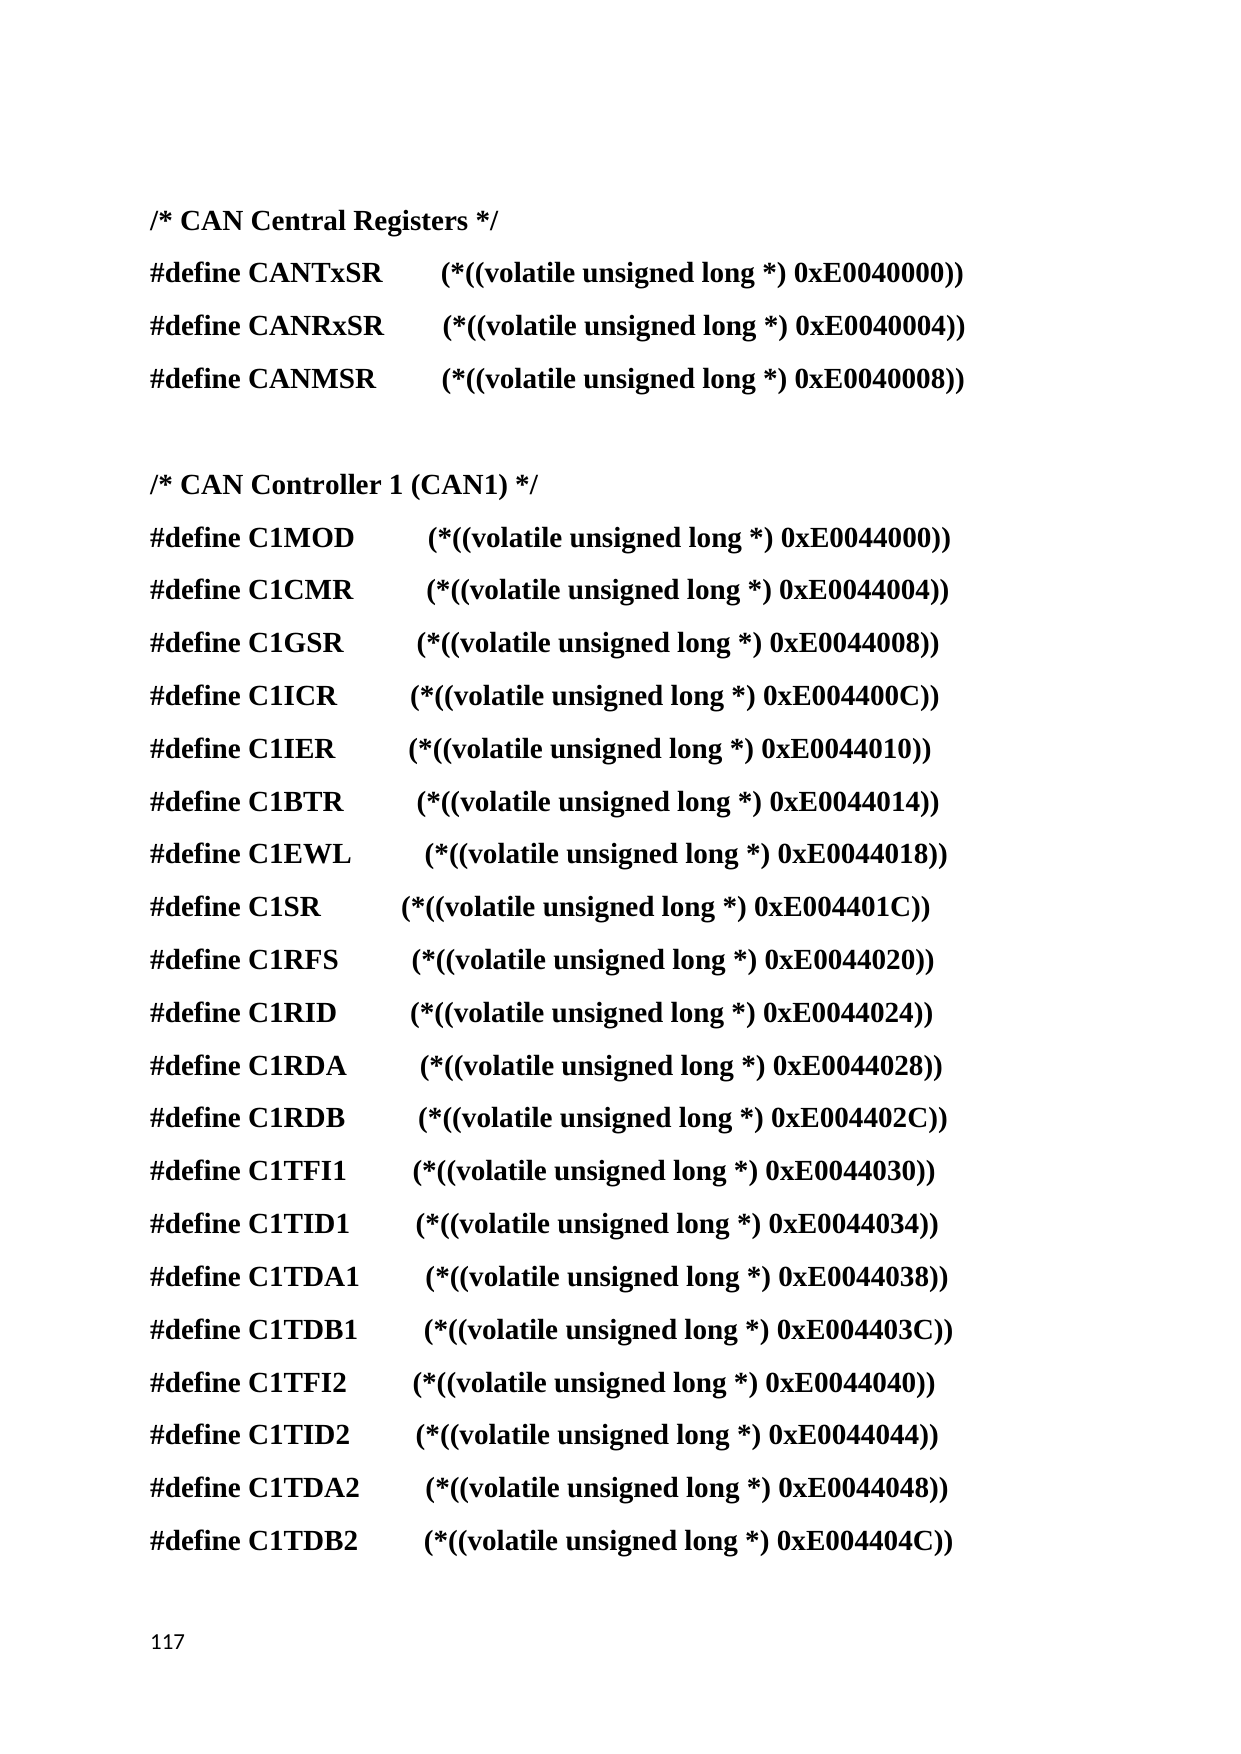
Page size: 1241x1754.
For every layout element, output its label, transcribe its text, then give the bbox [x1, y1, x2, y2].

text #define CANRxSR (*((volatile unsigned long *) 0xE0040004)) [150, 308, 1090, 342]
text #define CANMSR (*((volatile unsigned long *) 0xE0040008)) [150, 361, 1090, 395]
text #define C1RDA (*((volatile unsigned long *) 0xE0044028)) [150, 1048, 1090, 1081]
text #define C1ICR (*((volatile unsigned long *) 0xE004400C)) [150, 678, 1090, 712]
text #define C1TFI2 (*((volatile unsigned long *) 0xE0044040)) [150, 1365, 1090, 1398]
text #define C1TDA2 (*((volatile unsigned long *) 0xE0044048)) [150, 1470, 1090, 1504]
text #define CANTxSR (*((volatile unsigned long *) 0xE0040000)) [150, 256, 1090, 289]
text #define C1TID2 (*((volatile unsigned long *) 0xE0044044)) [150, 1417, 1090, 1451]
text #define C1EWL (*((volatile unsigned long *) 0xE0044018)) [150, 837, 1090, 870]
text #define C1TDB1 (*((volatile unsigned long *) 0xE004403C)) [150, 1312, 1090, 1345]
text /* CAN Central Registers */ [150, 203, 1090, 236]
text #define C1CMR (*((volatile unsigned long *) 0xE0044004)) [150, 572, 1090, 606]
text #define C1TDB2 (*((volatile unsigned long *) 0xE004404C)) [150, 1523, 1090, 1557]
text #define C1IER (*((volatile unsigned long *) 0xE0044010)) [150, 731, 1090, 764]
text #define C1RFS (*((volatile unsigned long *) 0xE0044020)) [150, 942, 1090, 976]
text /* CAN Controller 1 (CAN1) */ [150, 467, 1090, 500]
text #define C1SR (*((volatile unsigned long *) 0xE004401C)) [150, 889, 1090, 923]
text #define C1RDB (*((volatile unsigned long *) 0xE004402C)) [150, 1101, 1090, 1134]
text #define C1MOD (*((volatile unsigned long *) 0xE0044000)) [150, 520, 1090, 553]
text #define C1BTR (*((volatile unsigned long *) 0xE0044014)) [150, 784, 1090, 817]
text #define C1TFI1 (*((volatile unsigned long *) 0xE0044030)) [150, 1153, 1090, 1187]
text #define C1RID (*((volatile unsigned long *) 0xE0044024)) [150, 995, 1090, 1028]
text #define C1GSR (*((volatile unsigned long *) 0xE0044008)) [150, 625, 1090, 659]
text #define C1TID1 (*((volatile unsigned long *) 0xE0044034)) [150, 1206, 1090, 1240]
text #define C1TDA1 (*((volatile unsigned long *) 0xE0044038)) [150, 1259, 1090, 1293]
